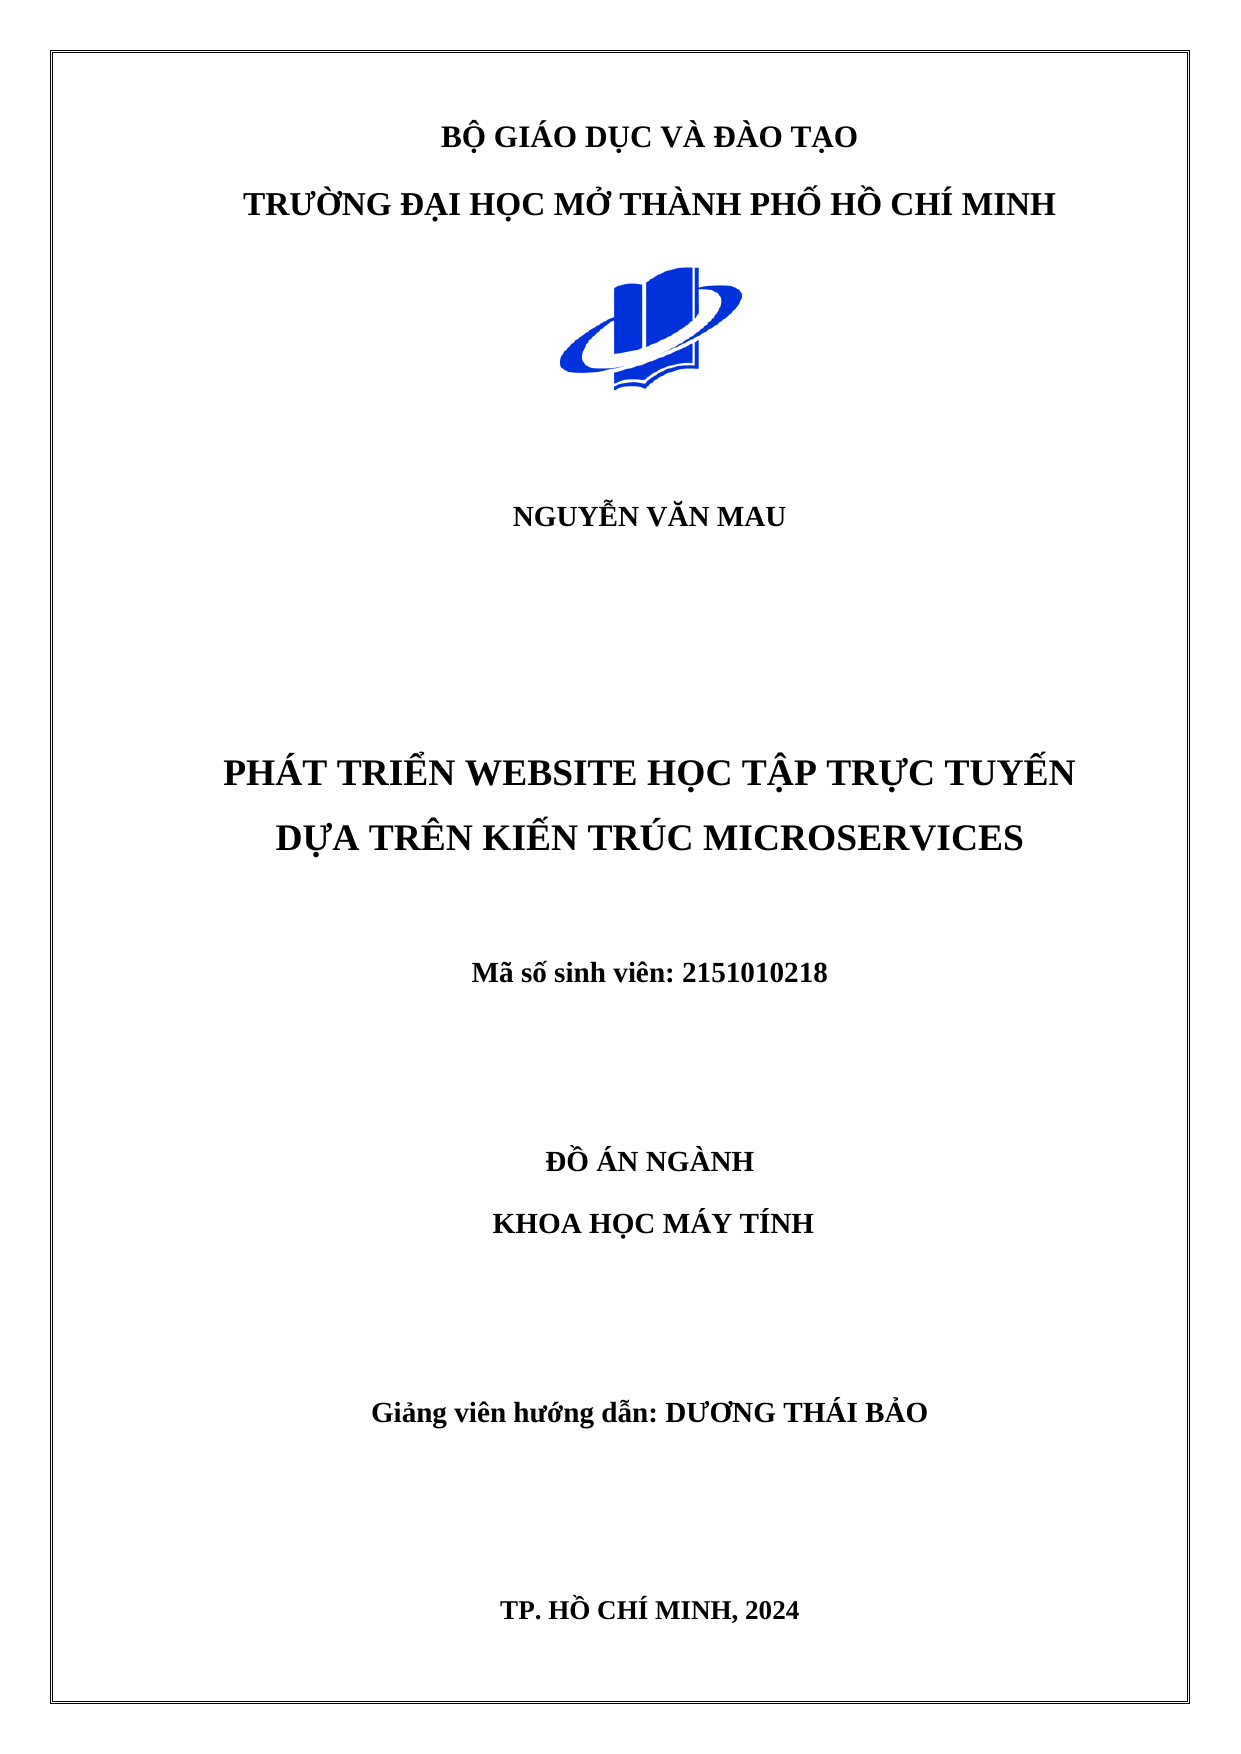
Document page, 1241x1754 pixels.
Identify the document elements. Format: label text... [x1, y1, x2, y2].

text Giảng viên hướng dẫn: DƯƠNG THÁI BẢO [177, 1395, 1122, 1429]
text Mã số sinh viên: 2151010218 [177, 955, 1122, 989]
text NGUYỄN VĂN MAU [177, 499, 1122, 533]
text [177, 118, 1122, 154]
text TP. HỒ CHÍ MINH, 2024 [177, 1594, 1122, 1625]
text KHOA HỌC MÁY TÍNH [177, 1207, 1122, 1240]
text ĐỒ ÁN NGÀNH [177, 1144, 1122, 1177]
picture [517, 231, 780, 413]
text PHÁT TRIỂN WEBSITE HỌC TẬP TRỰC TUYẾN DỰA TRÊN KIẾN TRÚC MICROSERVICES [177, 751, 1122, 858]
text TRƯỜNG ĐẠI HỌC MỞ THÀNH PHỐ HỒ CHÍ MINH [177, 184, 1122, 223]
